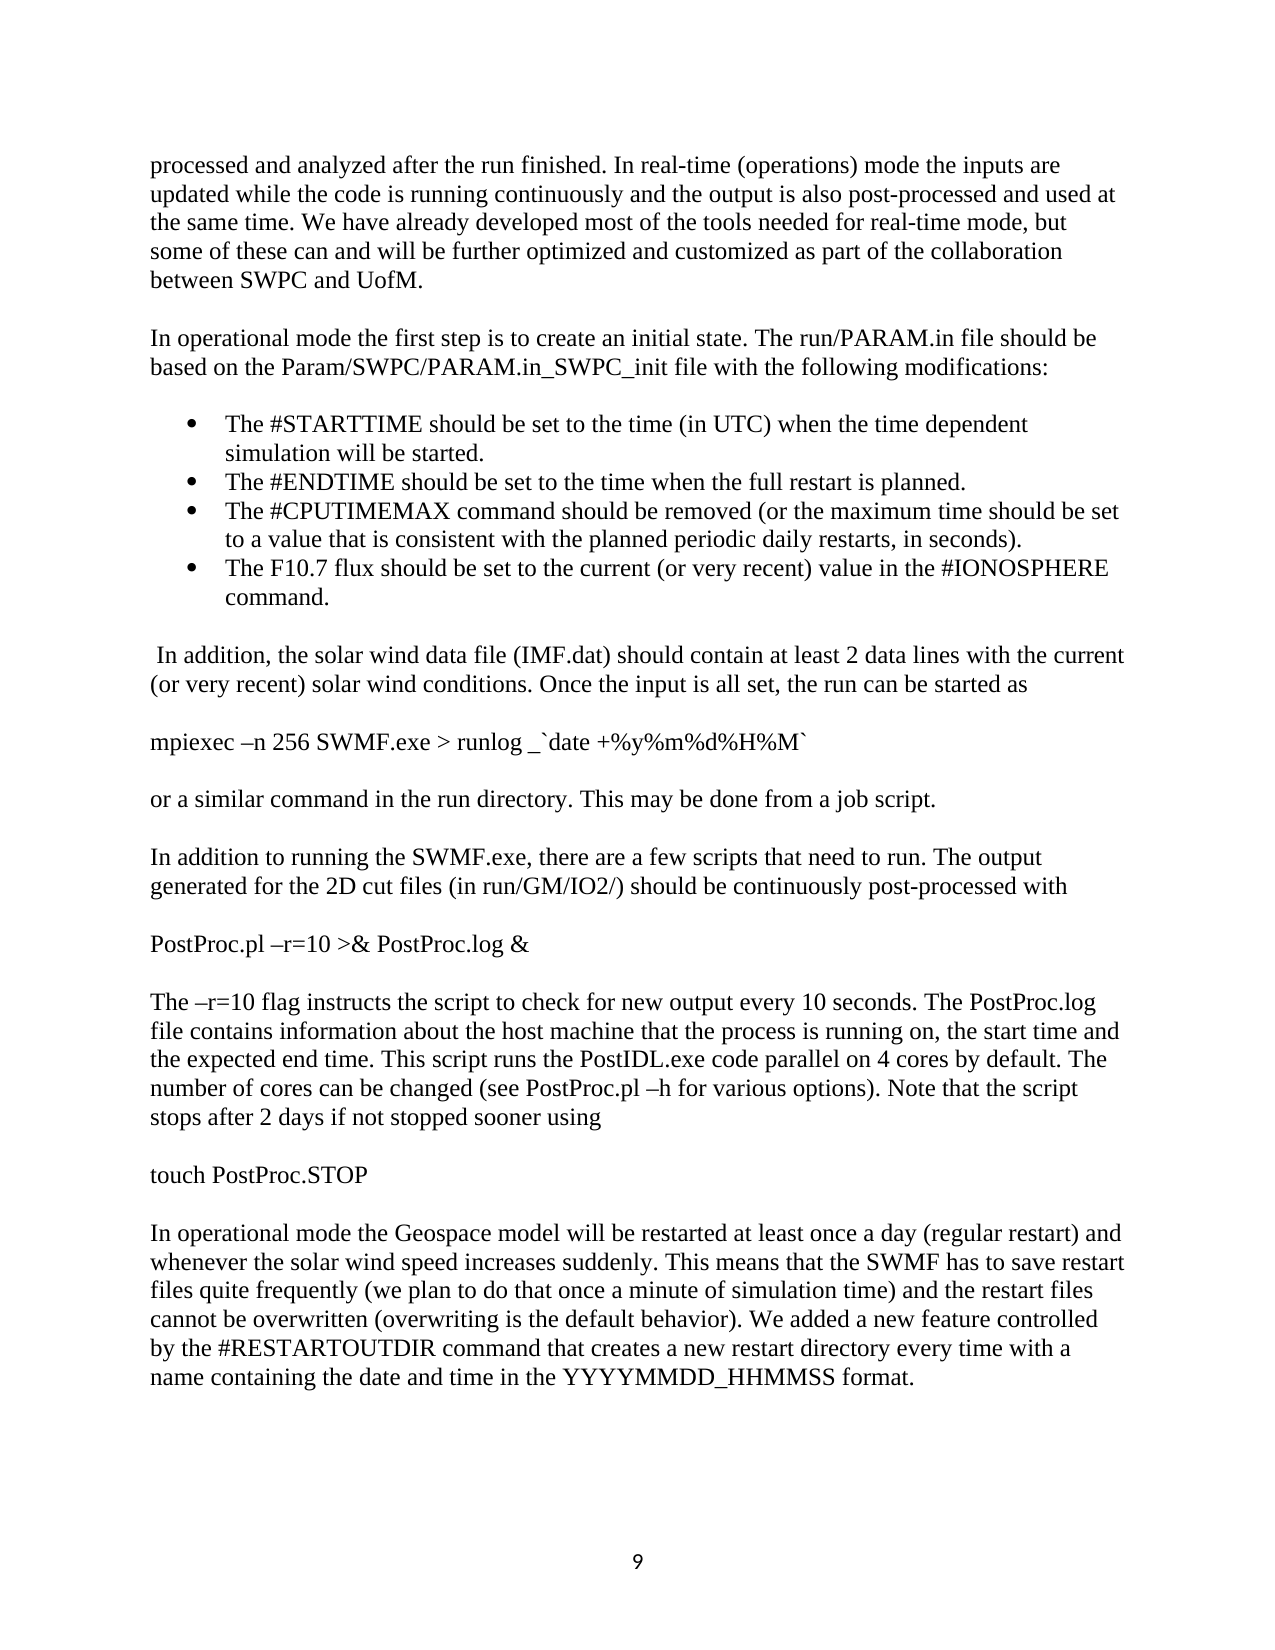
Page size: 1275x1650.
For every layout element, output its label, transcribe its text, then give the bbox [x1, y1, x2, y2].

text In addition to running the SWMF.exe, there are a few scripts that need to run. The output generated for the 2D cut files (in run/GM/IO2/) should be continuously post-processed with [150, 842, 1125, 900]
text The –r=10 flag instructs the script to check for new output every 10 seconds. The PostProc.log file contains information about the host machine that the process is running on, the start time and the expected end time. This script runs the PostIDL.exe code parallel on 4 cores by default. The number of cores can be changed (see PostProc.pl –h for various options). Note that the script stops after 2 days if not stopped sooner using [150, 987, 1125, 1131]
text PostProc.pl –r=10 >& PostProc.log & [150, 929, 1125, 958]
text mpiexec –n 256 SWMF.exe > runlog _`date +%y%m%d%H%M` [150, 727, 1125, 755]
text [150, 150, 1125, 294]
text touch PostProc.STOP [150, 1160, 1125, 1189]
text or a similar command in the run directory. This may be done from a job script. [150, 784, 1125, 813]
list The F10.7 flux should be set to the current (or very recent) value in the #IONOSPHERE command. [187, 553, 1125, 611]
text In operational mode the Geospace model will be restarted at least once a day (regular restart) and whenever the solar wind speed increases suddenly. This means that the SWMF has to save restart files quite frequently (we plan to do that once a minute of simulation time) and the restart files cannot be overwritten (overwriting is the default behavior). We added a new feature controlled by the #RESTARTOUTDIR command that creates a new restart directory every time with a name containing the date and time in the YYYYMMDD_HHMMSS format. [150, 1218, 1125, 1390]
list The #STARTTIME should be set to the time (in UTC) when the time dependent simulation will be started. [187, 409, 1125, 467]
text In operational mode the first step is to create an initial state. The run/PARAM.in file should be based on the Param/SWPC/PARAM.in_SWPC_init file with the following modifications: [150, 323, 1125, 380]
list The #CPUTIMEMAX command should be removed (or the maximum time should be set to a value that is consistent with the planned periodic daily restarts, in seconds). [187, 496, 1125, 553]
text In addition, the solar wind data file (IMF.dat) should contain at least 2 data lines with the current (or very recent) solar wind conditions. Once the input is all set, the run can be started as [150, 640, 1125, 697]
list The #ENDTIME should be set to the time when the full restart is planned. [187, 467, 1125, 496]
